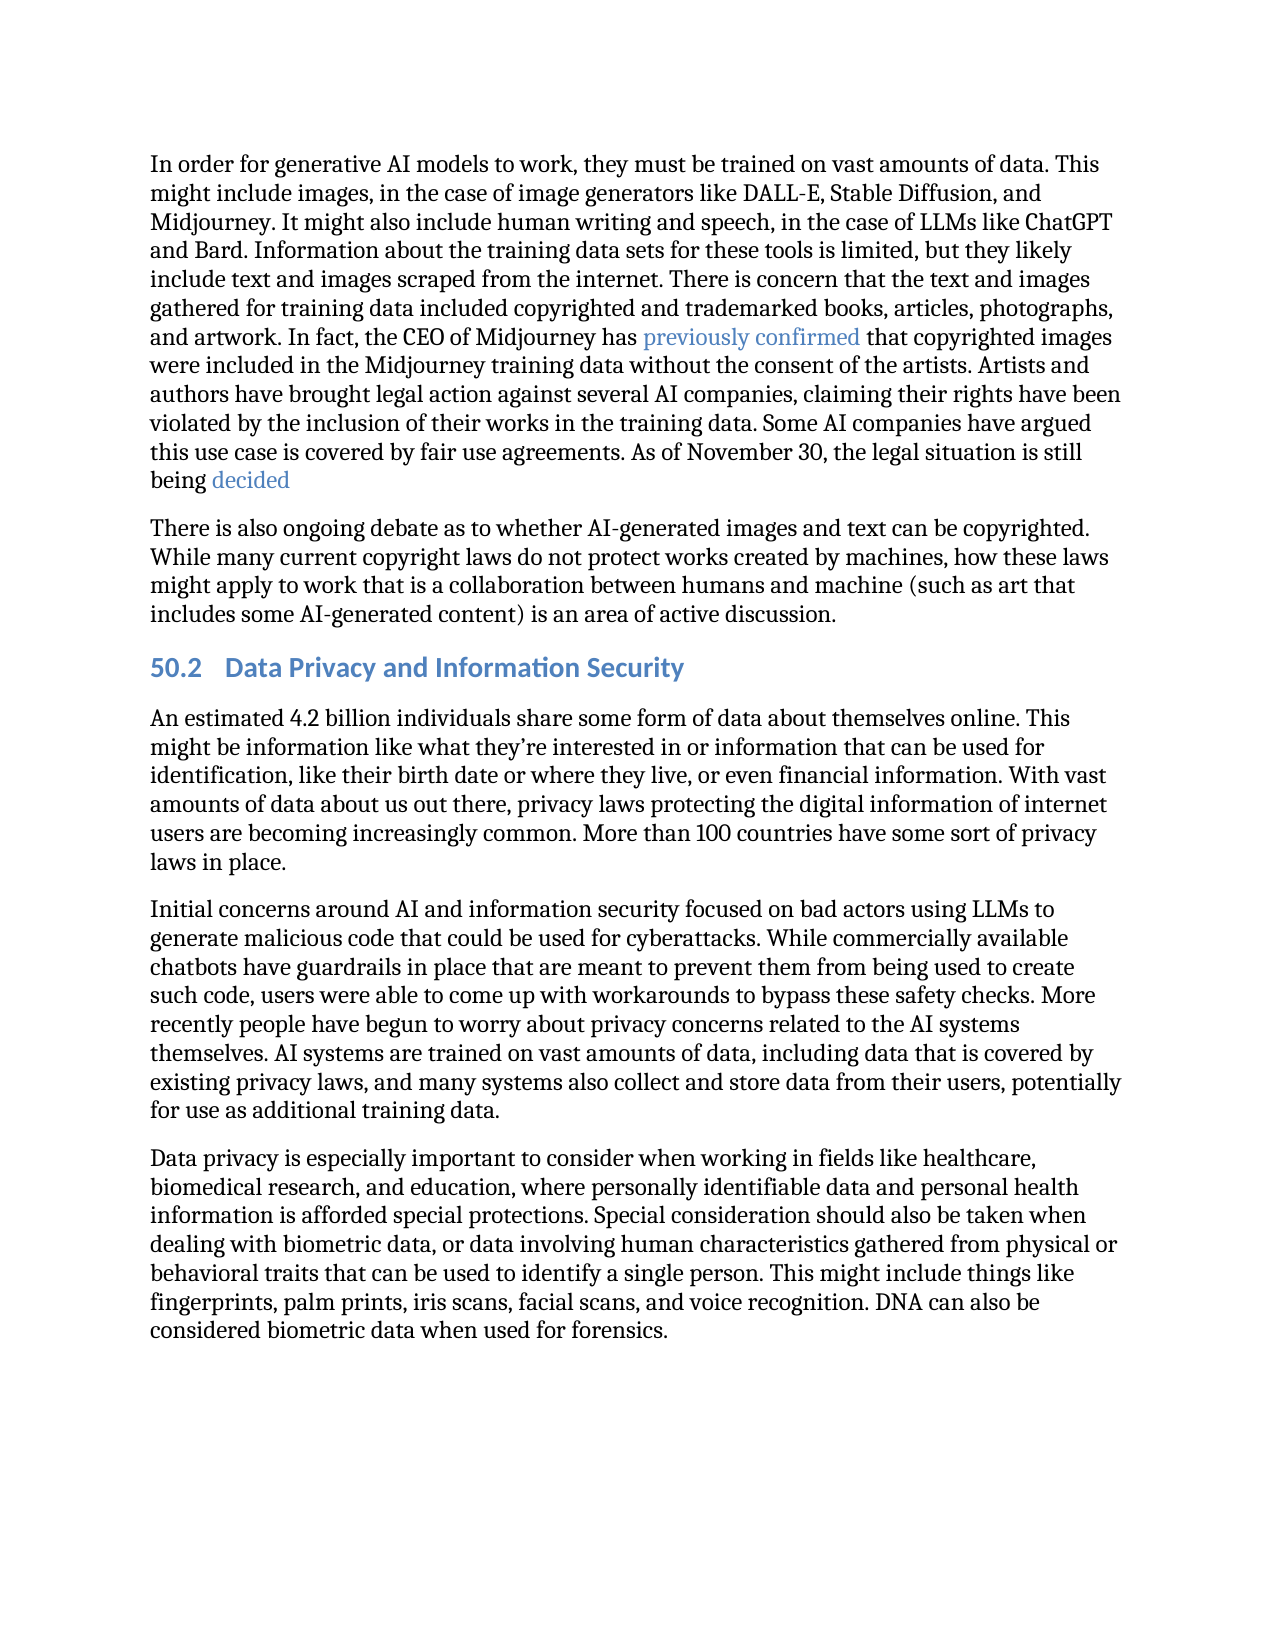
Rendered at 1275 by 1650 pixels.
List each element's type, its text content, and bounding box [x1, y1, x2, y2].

text There is also ongoing debate as to whether AI-generated images and text can be copyrighted. While many current copyright laws do not protect works created by machines, how these laws might apply to work that is a collaboration between humans and machine (such as art that includes some AI-generated content) is an area of active discussion. [150, 514, 1125, 629]
subtitle 50.2 Data Privacy and Information Security [150, 649, 1125, 685]
text Initial concerns around AI and information security focused on bad actors using LLMs to generate malicious code that could be used for cyberattacks. While commercially available chatbots have guardrails in place that are meant to prevent them from being used to create such code, users were able to come up with workarounds to bypass these safety checks. More recently people have begun to worry about privacy concerns related to the AI systems themselves. AI systems are trained on vast amounts of data, including data that is covered by existing privacy laws, and many systems also collect and store data from their users, potentially for use as additional training data. [150, 895, 1125, 1125]
text In order for generative AI models to work, they must be trained on vast amounts of data. This might include images, in the case of image generators like DALL-E, Stable Diffusion, and Midjourney. It might also include human writing and speech, in the case of LLMs like ChatGPT and Bard. Information about the training data sets for these tools is limited, but they likely include text and images scraped from the internet. There is concern that the text and images gathered for training data included copyrighted and trademarked books, articles, photographs, and artwork. In fact, the CEO of Midjourney has previously confirmed that copyrighted images were included in the Midjourney training data without the consent of the artists. Artists and authors have brought legal action against several AI companies, claiming their rights have been violated by the inclusion of their works in the training data. Some AI companies have argued this use case is covered by fair use agreements. As of November 30, the legal situation is still being decided [150, 150, 1125, 495]
text Data privacy is especially important to consider when working in fields like healthcare, biomedical research, and education, where personally identifiable data and personal health information is afforded special protections. Special consideration should also be taken when dealing with biometric data, or data involving human characteristics gathered from physical or behavioral traits that can be used to identify a single person. This might include things like fingerprints, palm prints, iris scans, facial scans, and voice recognition. DNA can also be considered biometric data when used for forensics. [150, 1144, 1125, 1345]
text An estimated 4.2 billion individuals share some form of data about themselves online. This might be information like what they’re interested in or information that can be used for identification, like their birth date or where they live, or even financial information. With vast amounts of data about us out there, privacy laws protecting the digital information of internet users are becoming increasingly common. More than 100 countries have some sort of privacy laws in place. [150, 704, 1125, 876]
